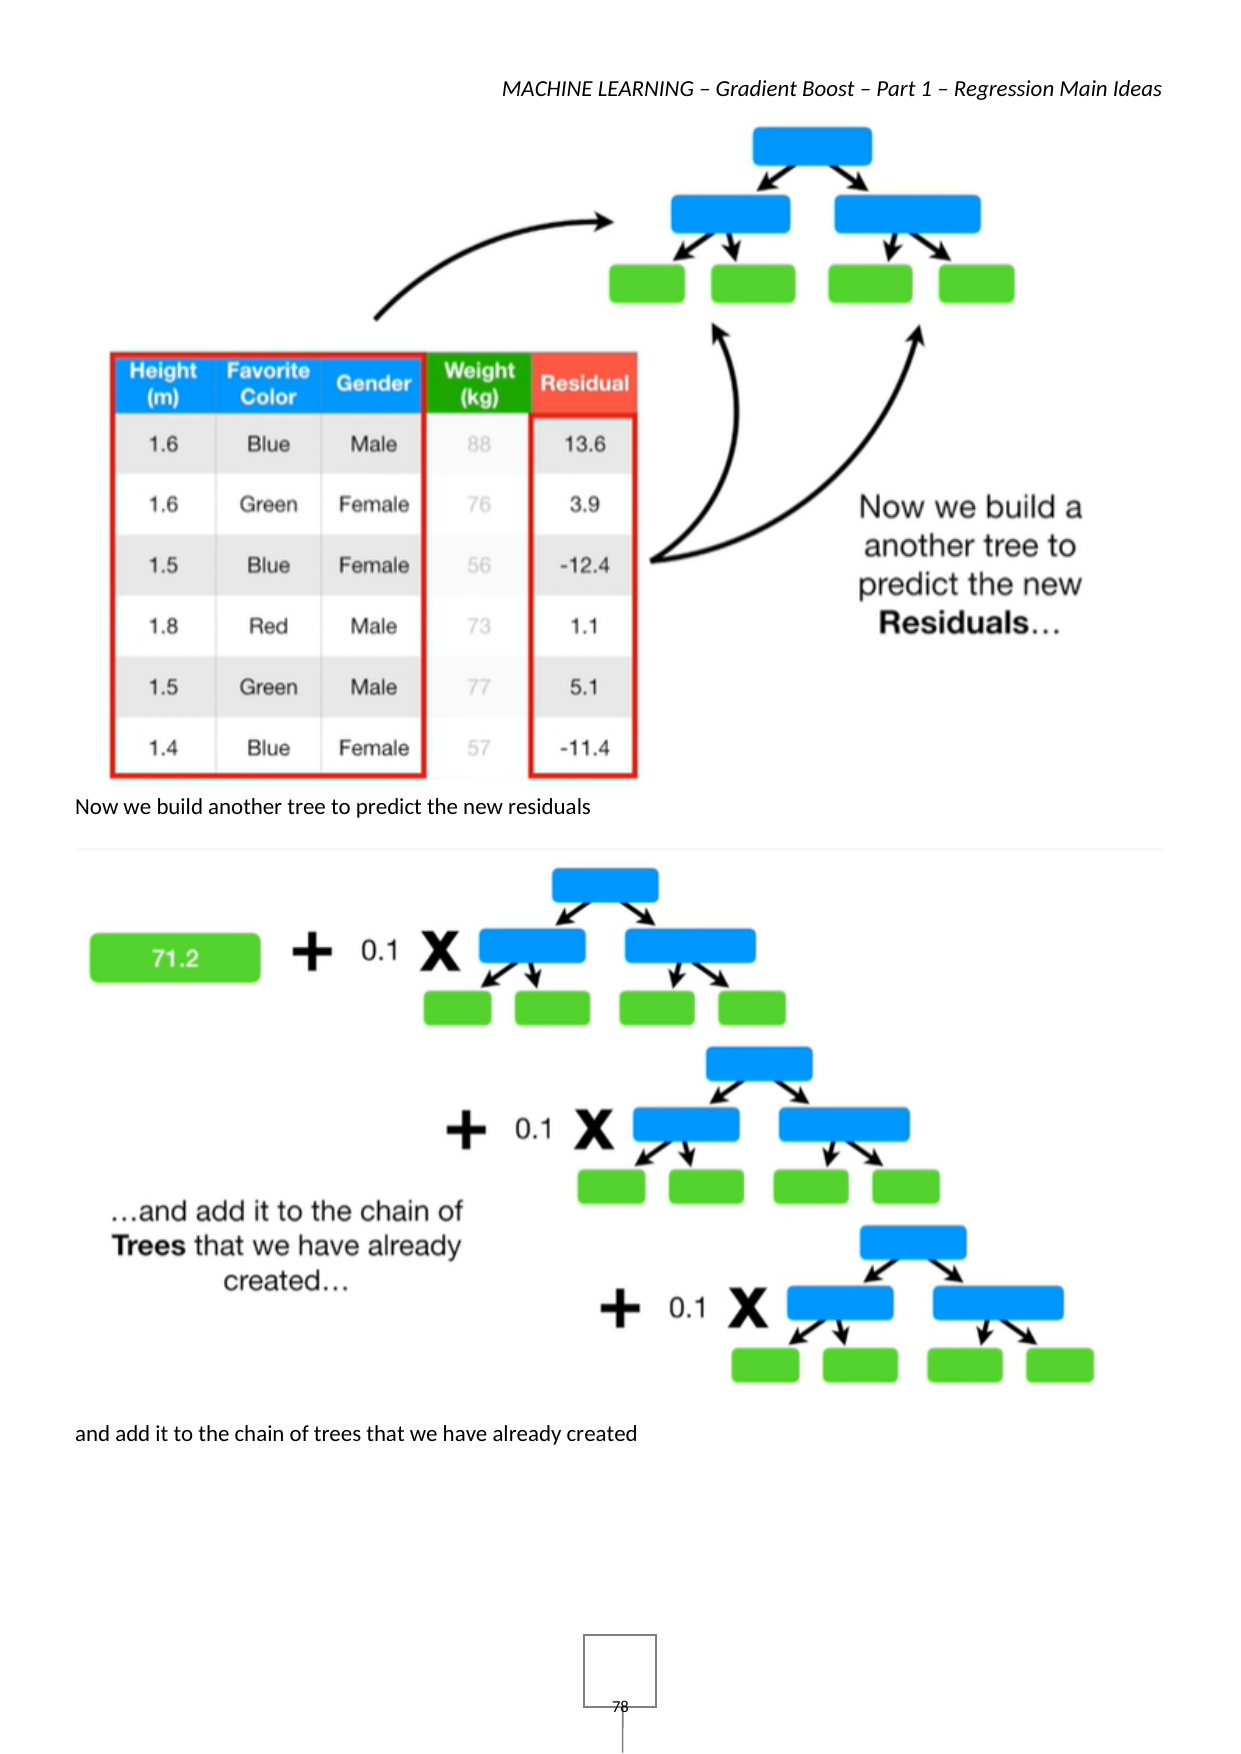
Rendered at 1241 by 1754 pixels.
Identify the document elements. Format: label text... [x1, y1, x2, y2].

text Now we build another tree to predict the new residuals [75, 792, 1165, 821]
picture [75, 848, 1166, 1420]
text and add it to the chain of trees that we have already created [75, 1420, 1165, 1447]
picture [75, 101, 1138, 793]
